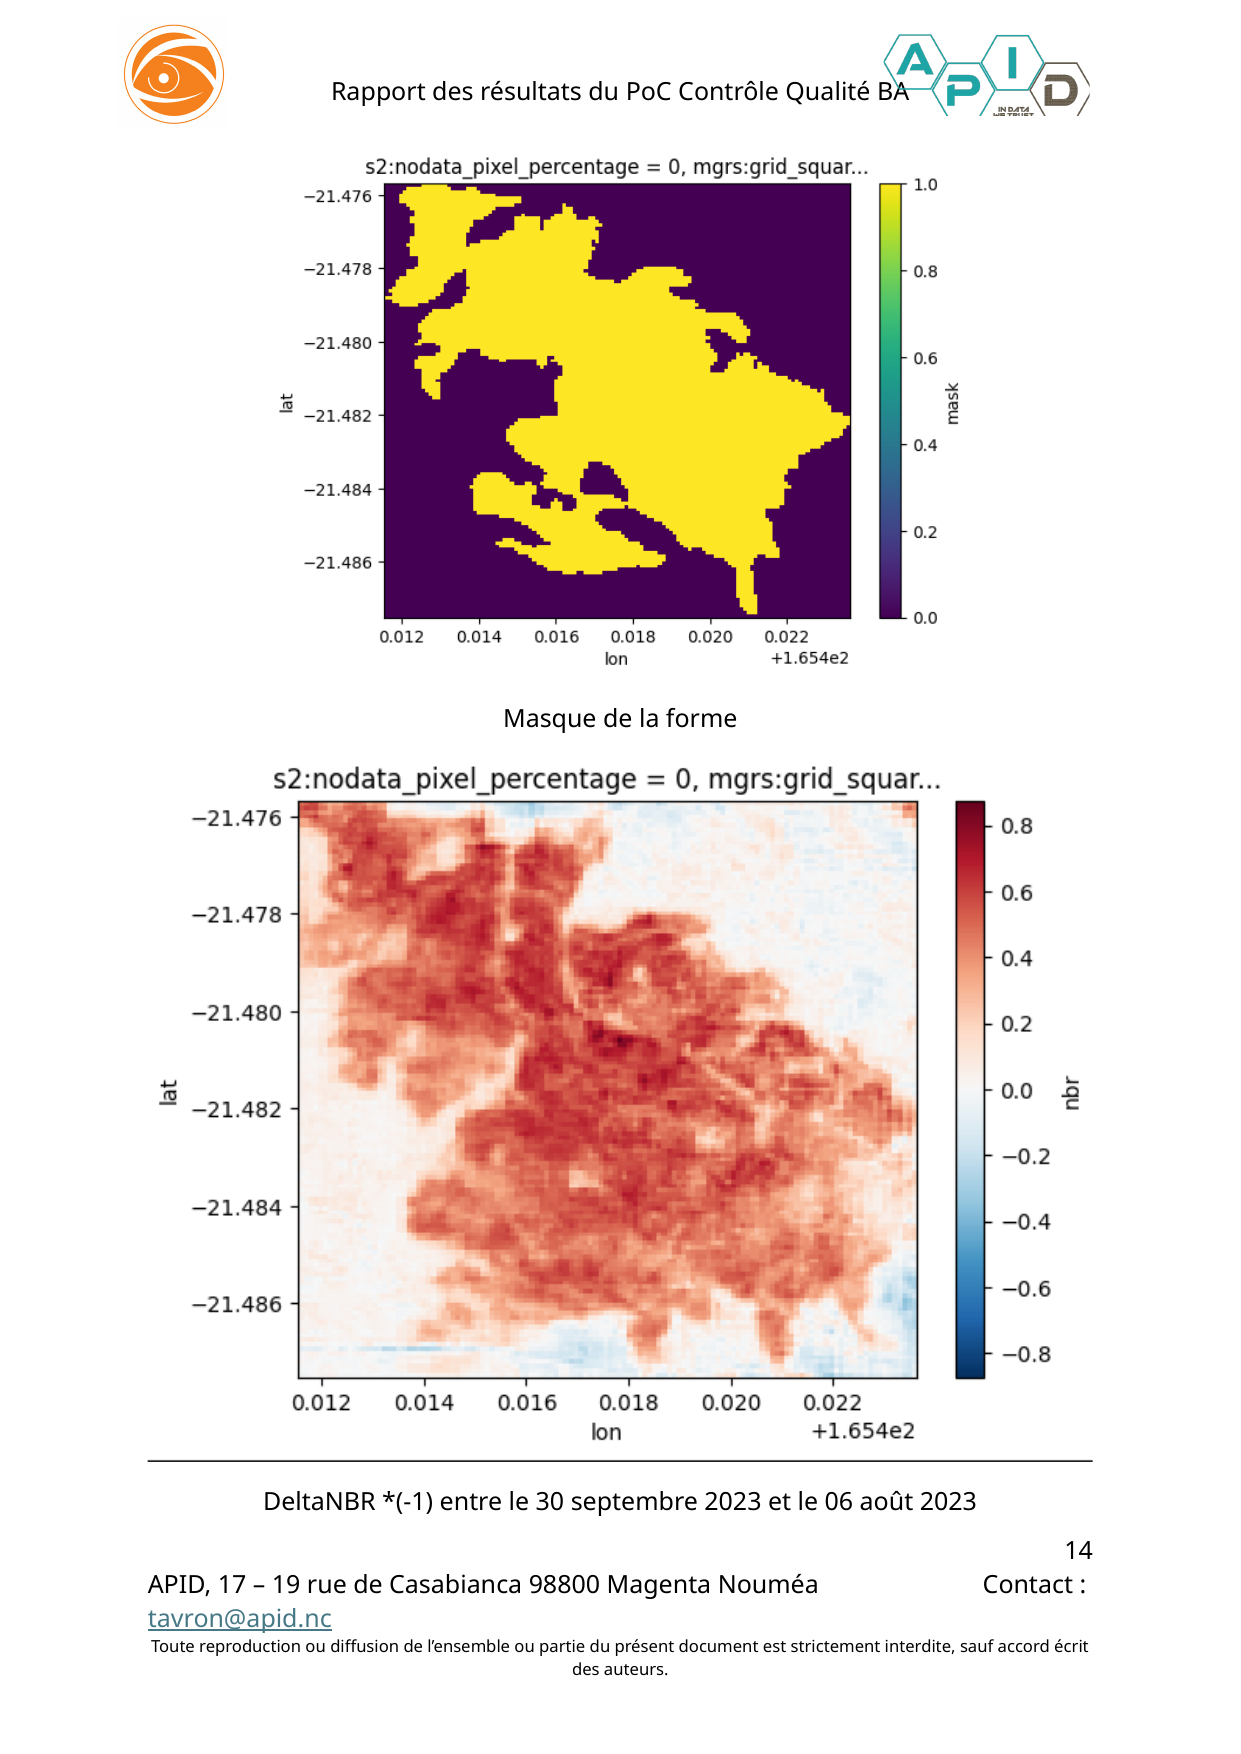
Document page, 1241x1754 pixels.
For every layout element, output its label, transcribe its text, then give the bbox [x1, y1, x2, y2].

text DeltaNBR *(-1) entre le 30 septembre 2023 et le 06 août 2023 [148, 1484, 1093, 1518]
text Masque de la forme [148, 701, 1093, 735]
picture [883, 34, 1090, 116]
picture [269, 147, 971, 679]
picture [147, 756, 1093, 1462]
